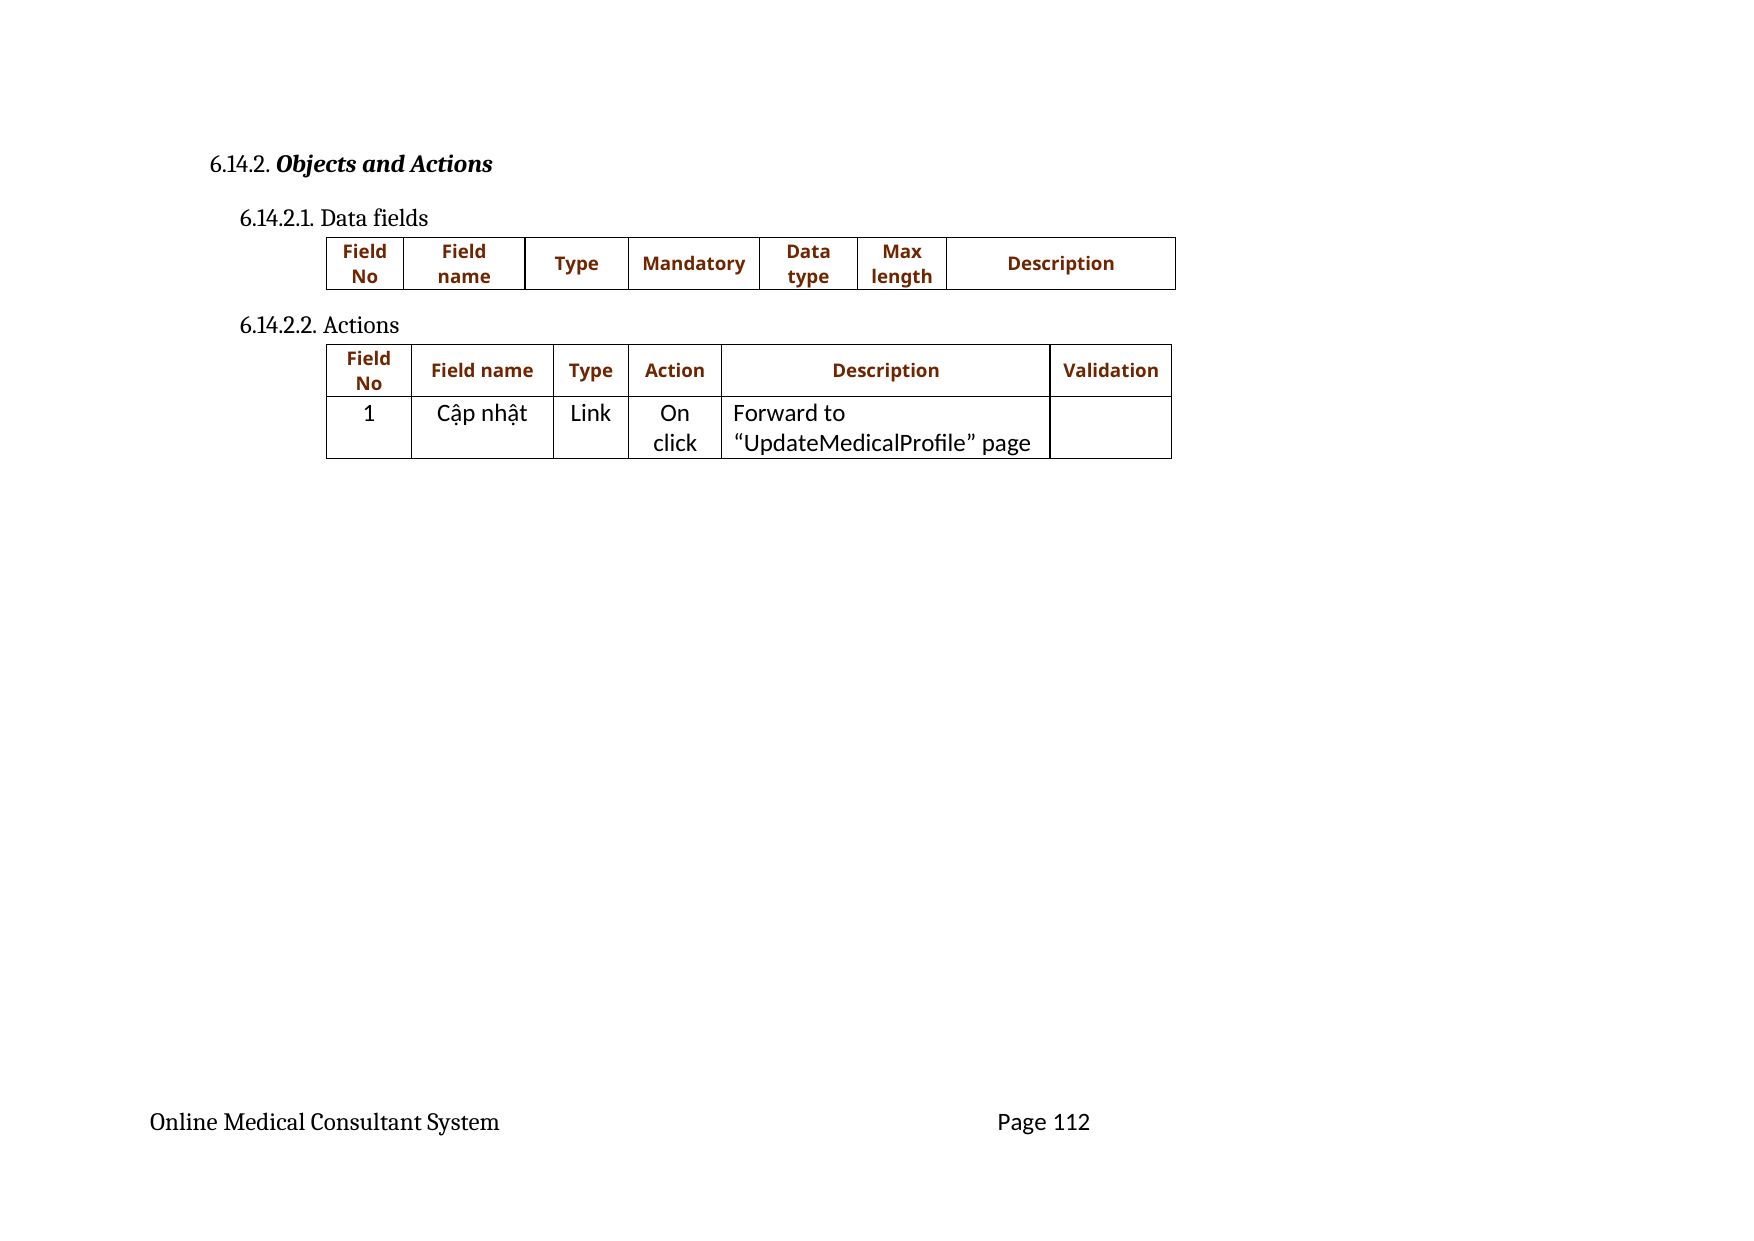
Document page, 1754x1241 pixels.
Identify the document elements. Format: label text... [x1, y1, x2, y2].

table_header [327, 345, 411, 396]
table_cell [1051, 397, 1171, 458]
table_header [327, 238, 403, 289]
subtitle Data fields [225, 204, 1604, 233]
subtitle Objects and Actions [210, 150, 1604, 179]
subtitle Actions [225, 311, 1604, 339]
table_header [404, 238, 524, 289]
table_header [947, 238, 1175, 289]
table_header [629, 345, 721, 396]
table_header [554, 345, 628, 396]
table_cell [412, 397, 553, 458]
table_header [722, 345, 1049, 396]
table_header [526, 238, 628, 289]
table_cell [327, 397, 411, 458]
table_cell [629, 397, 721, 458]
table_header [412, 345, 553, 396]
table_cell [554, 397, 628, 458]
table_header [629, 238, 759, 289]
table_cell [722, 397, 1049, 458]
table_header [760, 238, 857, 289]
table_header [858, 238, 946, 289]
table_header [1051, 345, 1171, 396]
